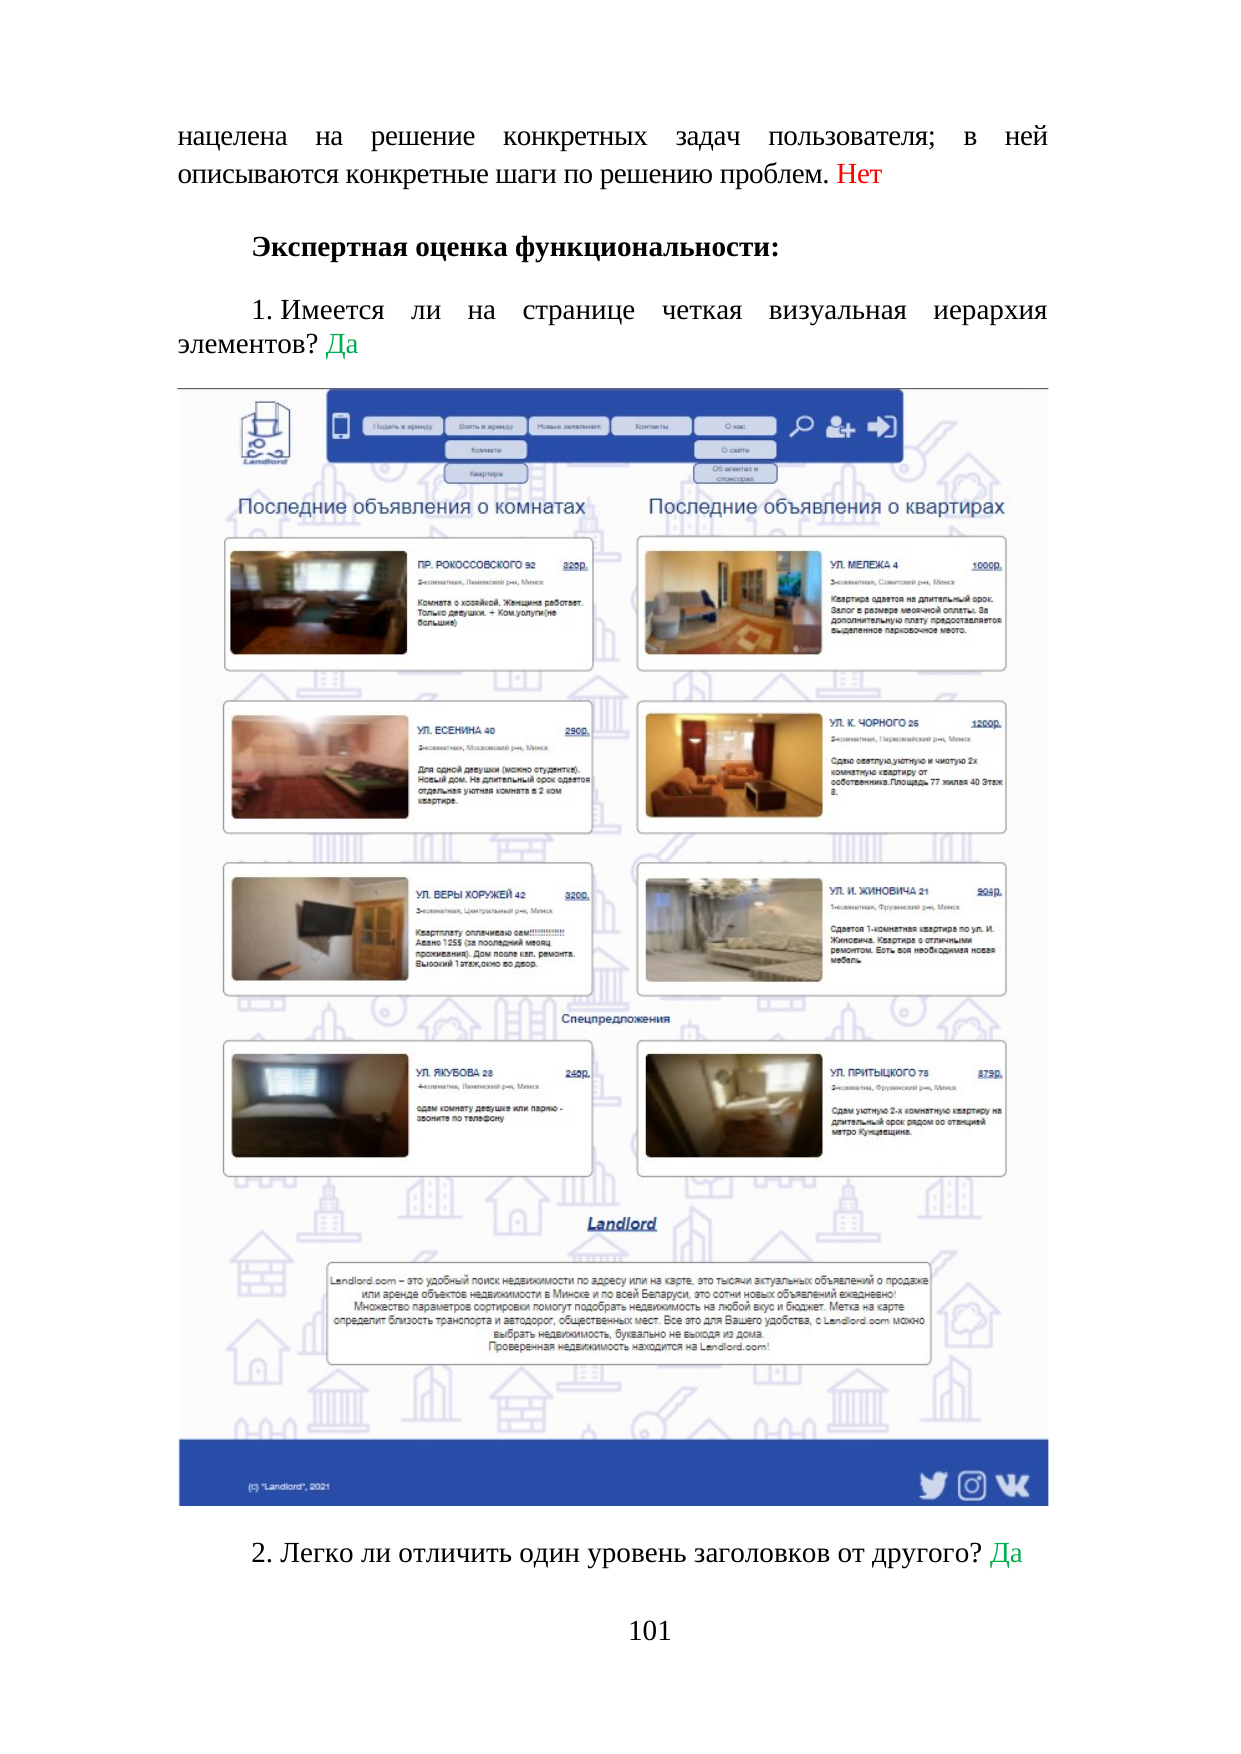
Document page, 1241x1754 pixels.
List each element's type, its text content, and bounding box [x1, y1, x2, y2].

text Экспертная оценка функциональности: [177, 229, 1048, 262]
list Имеется ли на странице четкая визуальная иерархия элементов? Да [177, 291, 1048, 360]
list Легко ли отличить один уровень заголовков от другого? Да [177, 1534, 1048, 1568]
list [177, 118, 1048, 190]
picture [177, 388, 1049, 1506]
